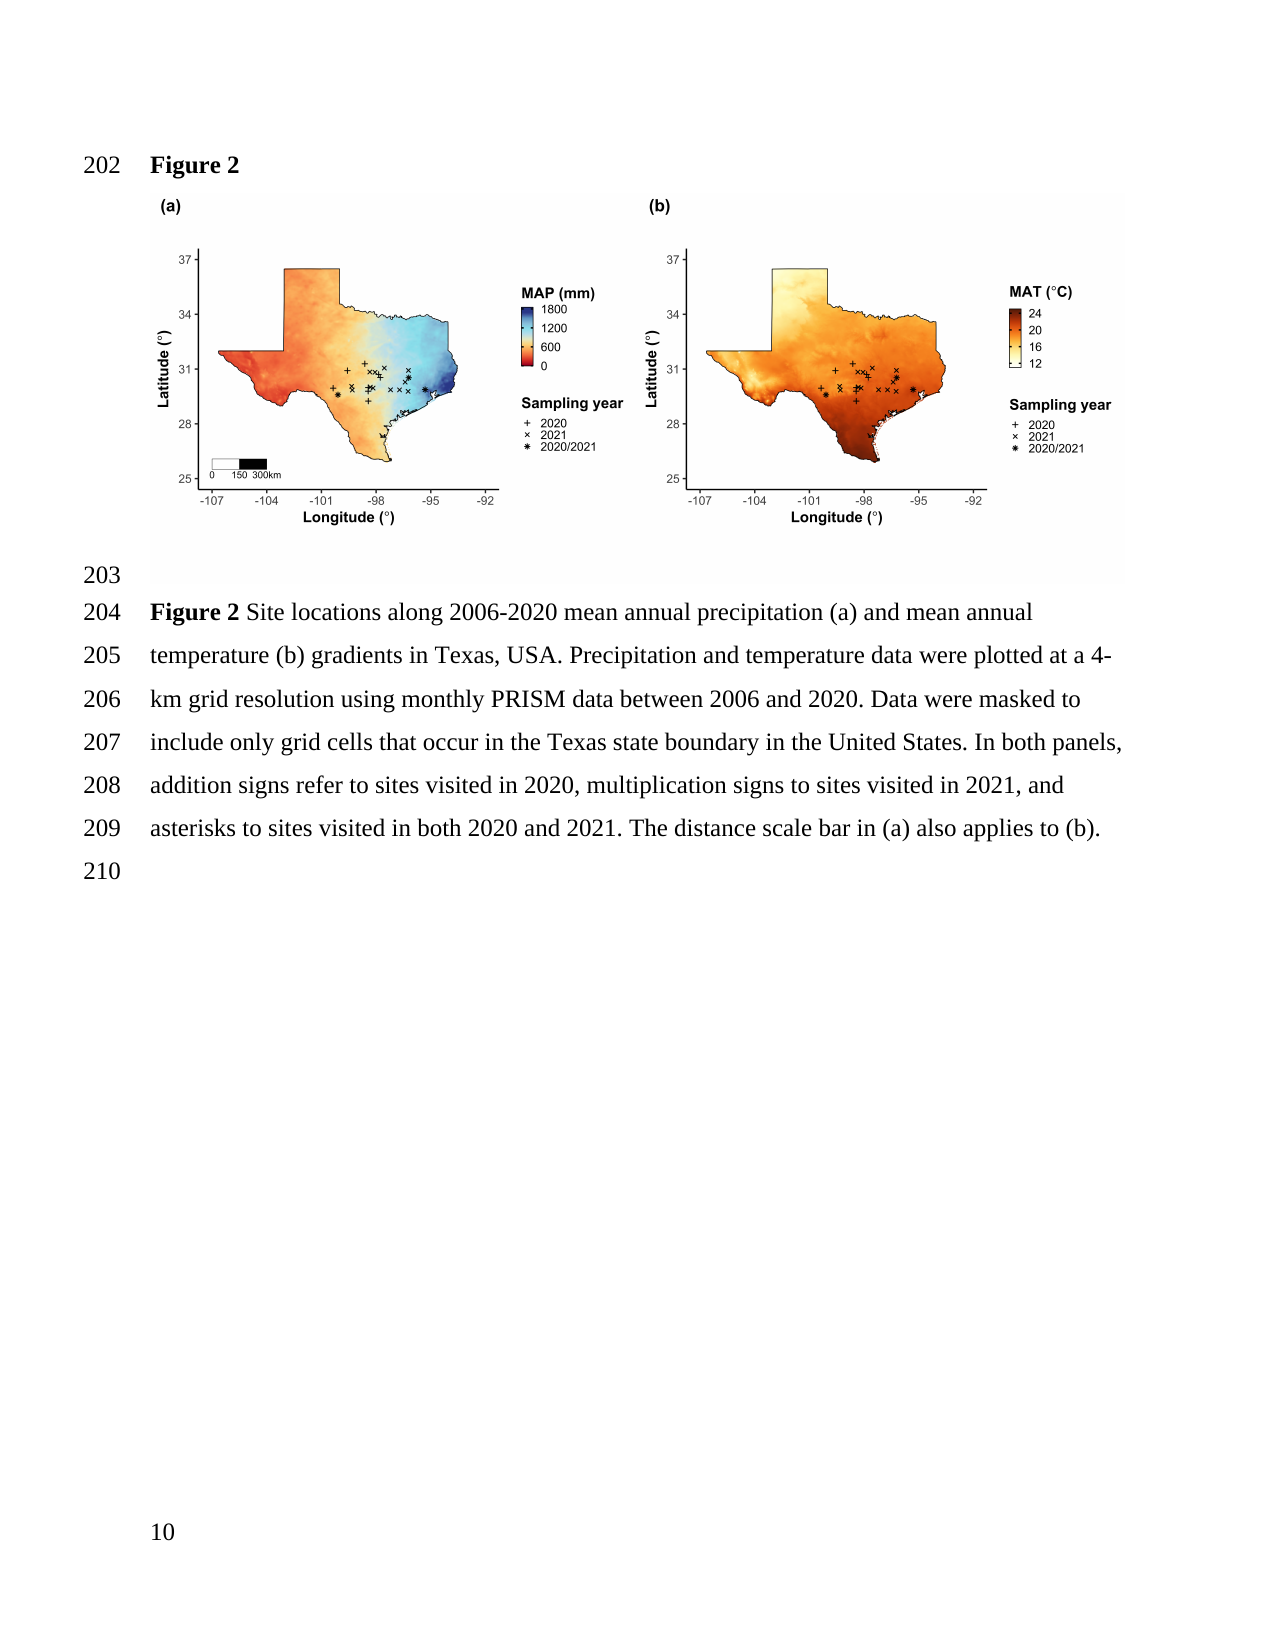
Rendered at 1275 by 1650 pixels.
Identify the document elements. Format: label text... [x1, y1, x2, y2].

text Figure 2 [150, 150, 1125, 179]
text Figure 2 Site locations along 2006-2020 mean annual precipitation (a) and mean annual temperature (b) gradients in Texas, USA. Precipitation and temperature data were plotted at a 4-km grid resolution using monthly PRISM data between 2006 and 2020. Data were masked to include only grid cells that occur in the Texas state boundary in the United States. In both panels, addition signs refer to sites visited in 2020, multiplication signs to sites visited in 2021, and asterisks to sites visited in both 2020 and 2021. The distance scale bar in (a) also applies to (b). [150, 584, 1125, 842]
picture [150, 193, 1125, 584]
